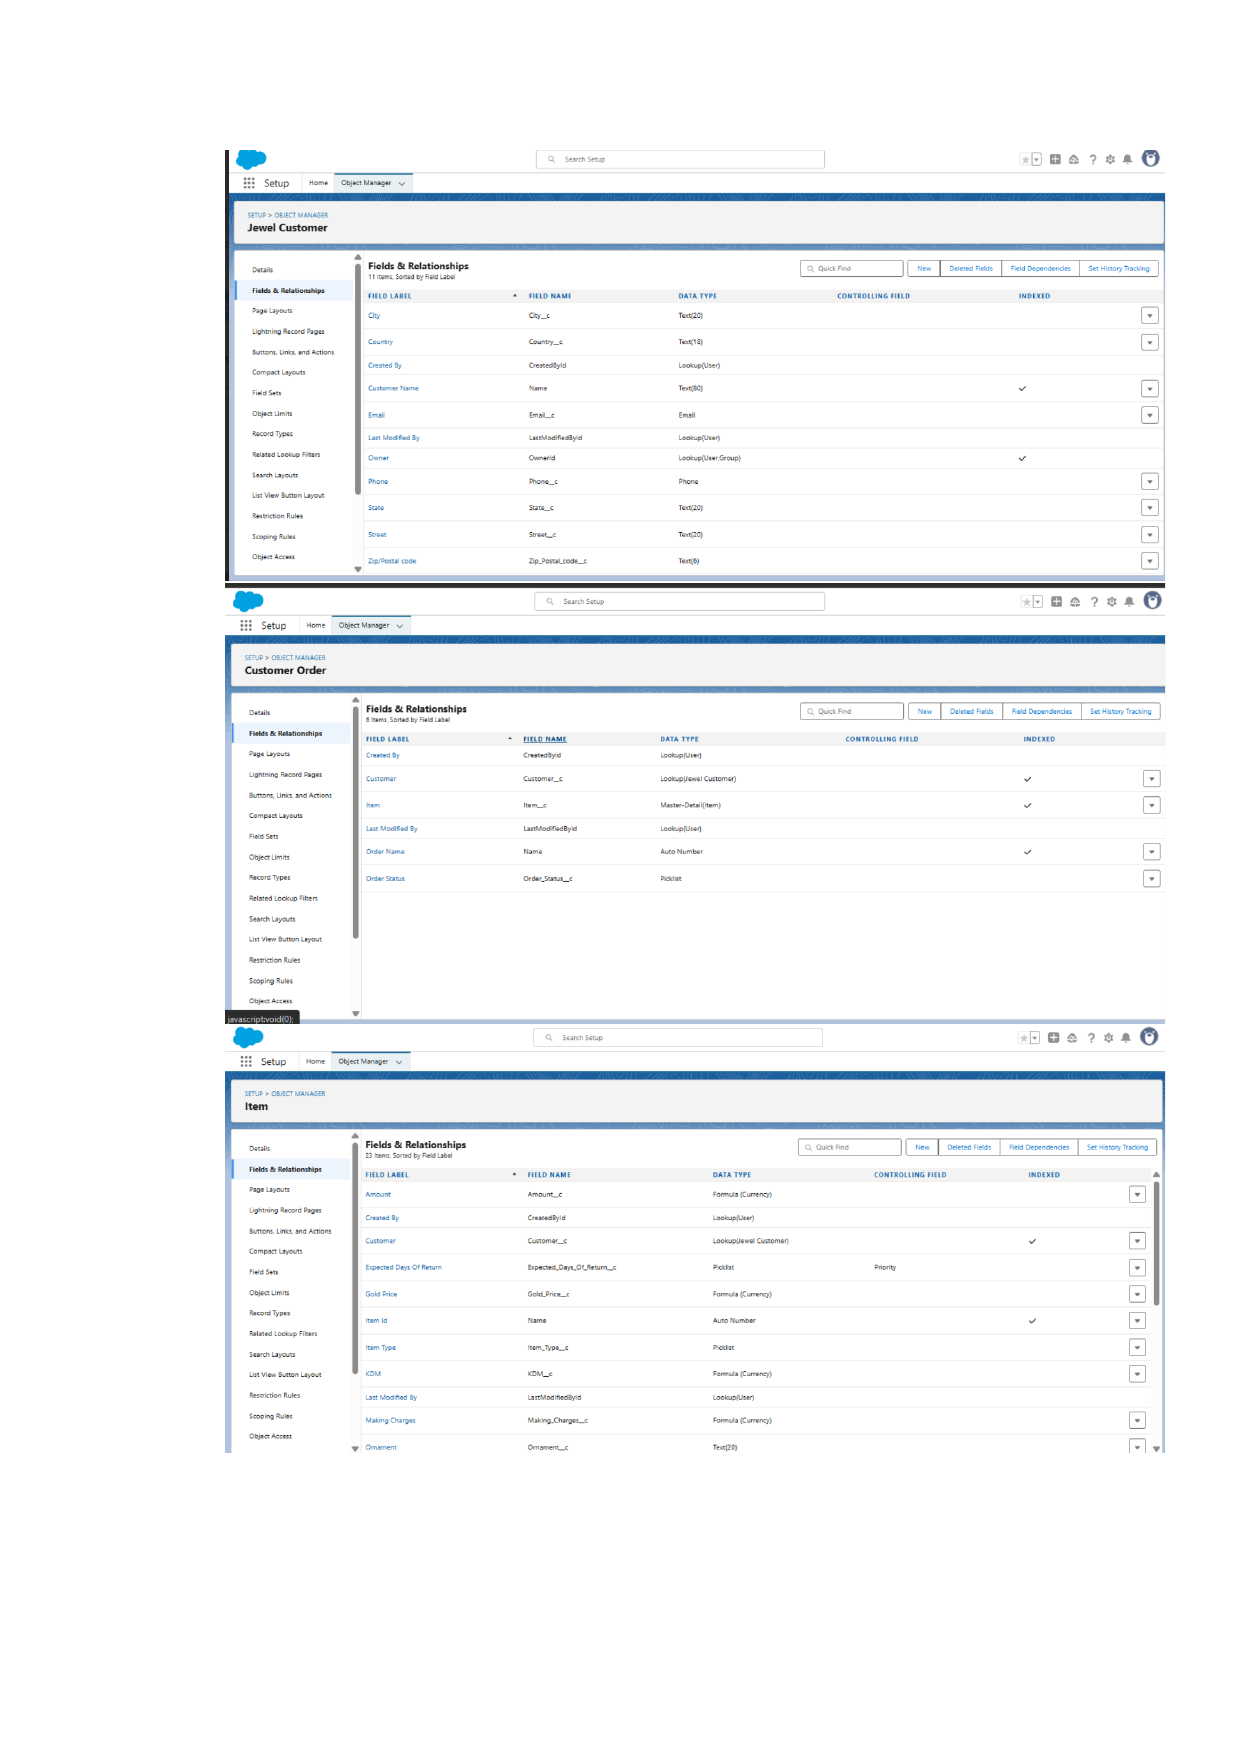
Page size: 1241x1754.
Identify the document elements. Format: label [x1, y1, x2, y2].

picture [225, 1026, 1166, 1453]
picture [225, 583, 1166, 1024]
picture [225, 150, 1166, 581]
